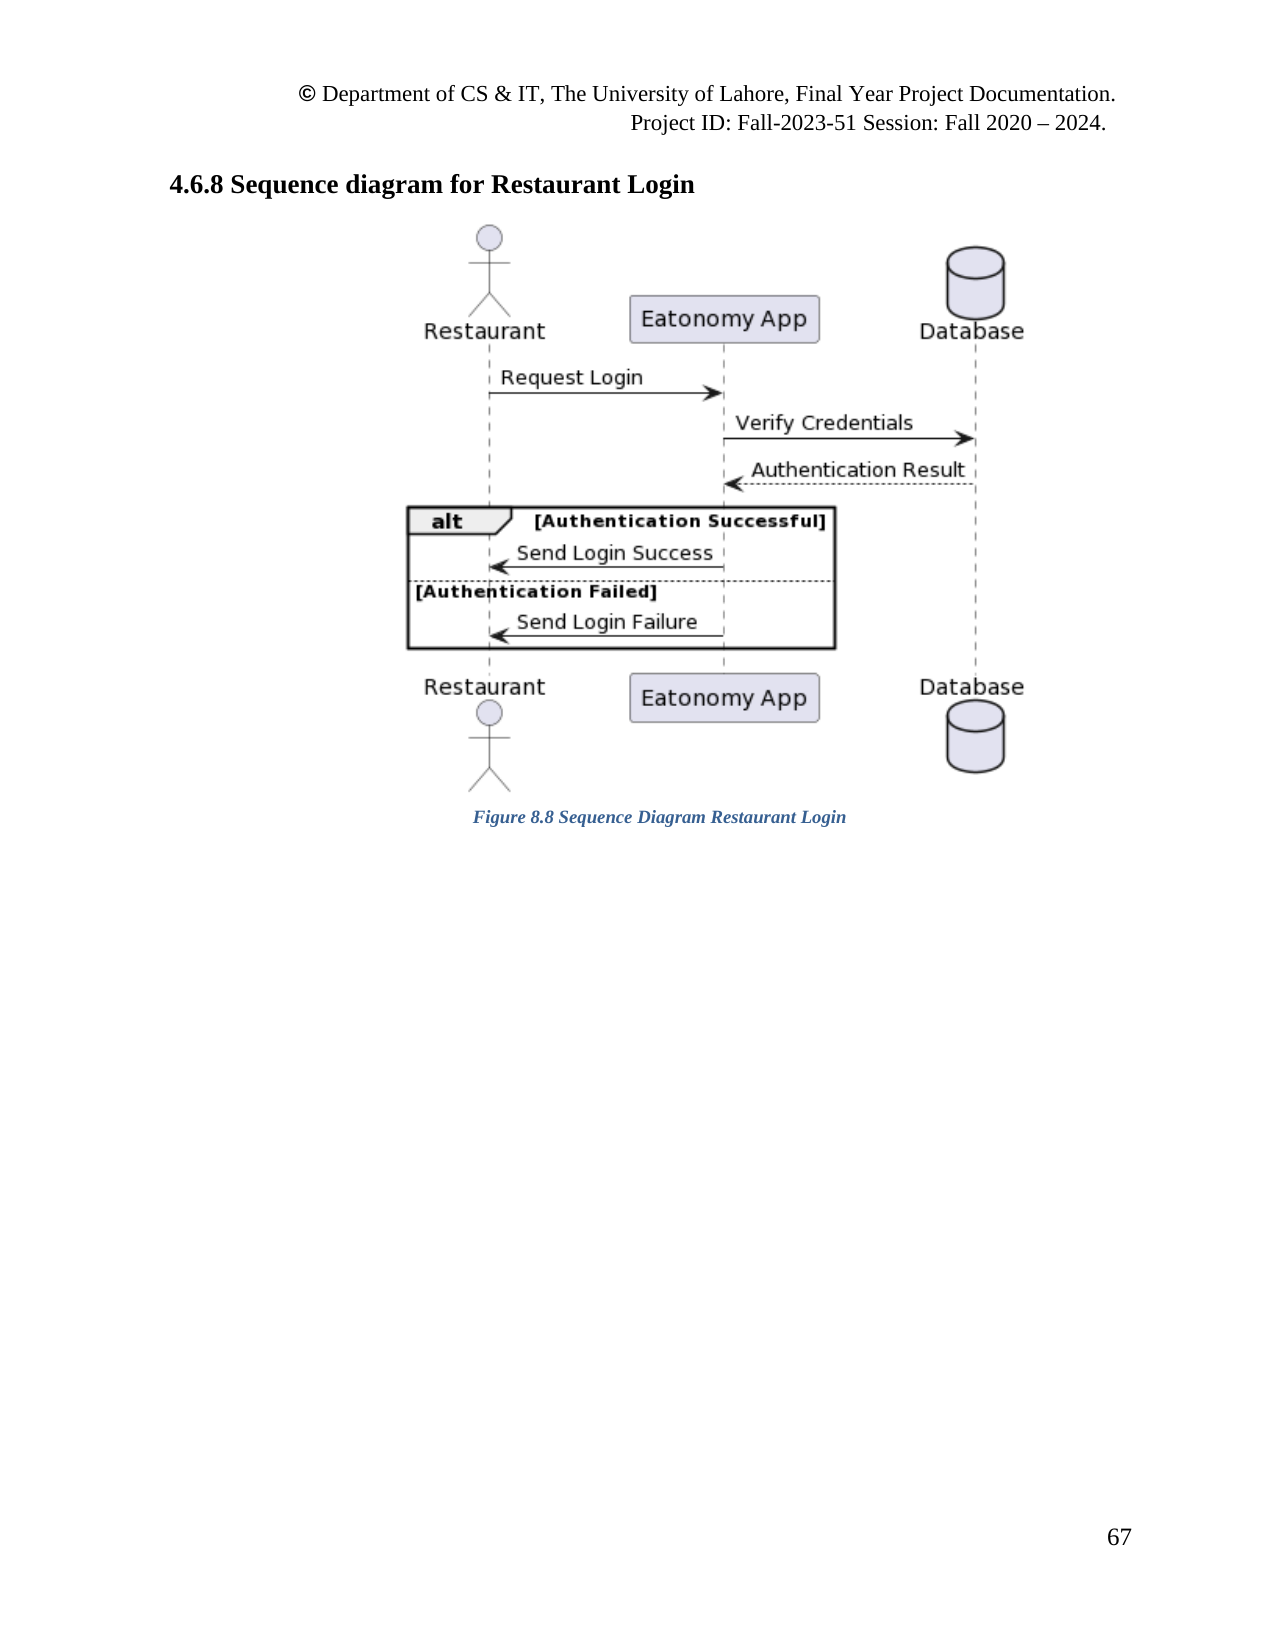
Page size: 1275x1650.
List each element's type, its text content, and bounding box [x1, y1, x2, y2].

subtitle Figure 8.8 Sequence Diagram Restaurant Login [187, 806, 1132, 828]
subtitle 4.6.8 Sequence diagram for Restaurant Login [149, 168, 1132, 199]
picture [392, 218, 1033, 800]
